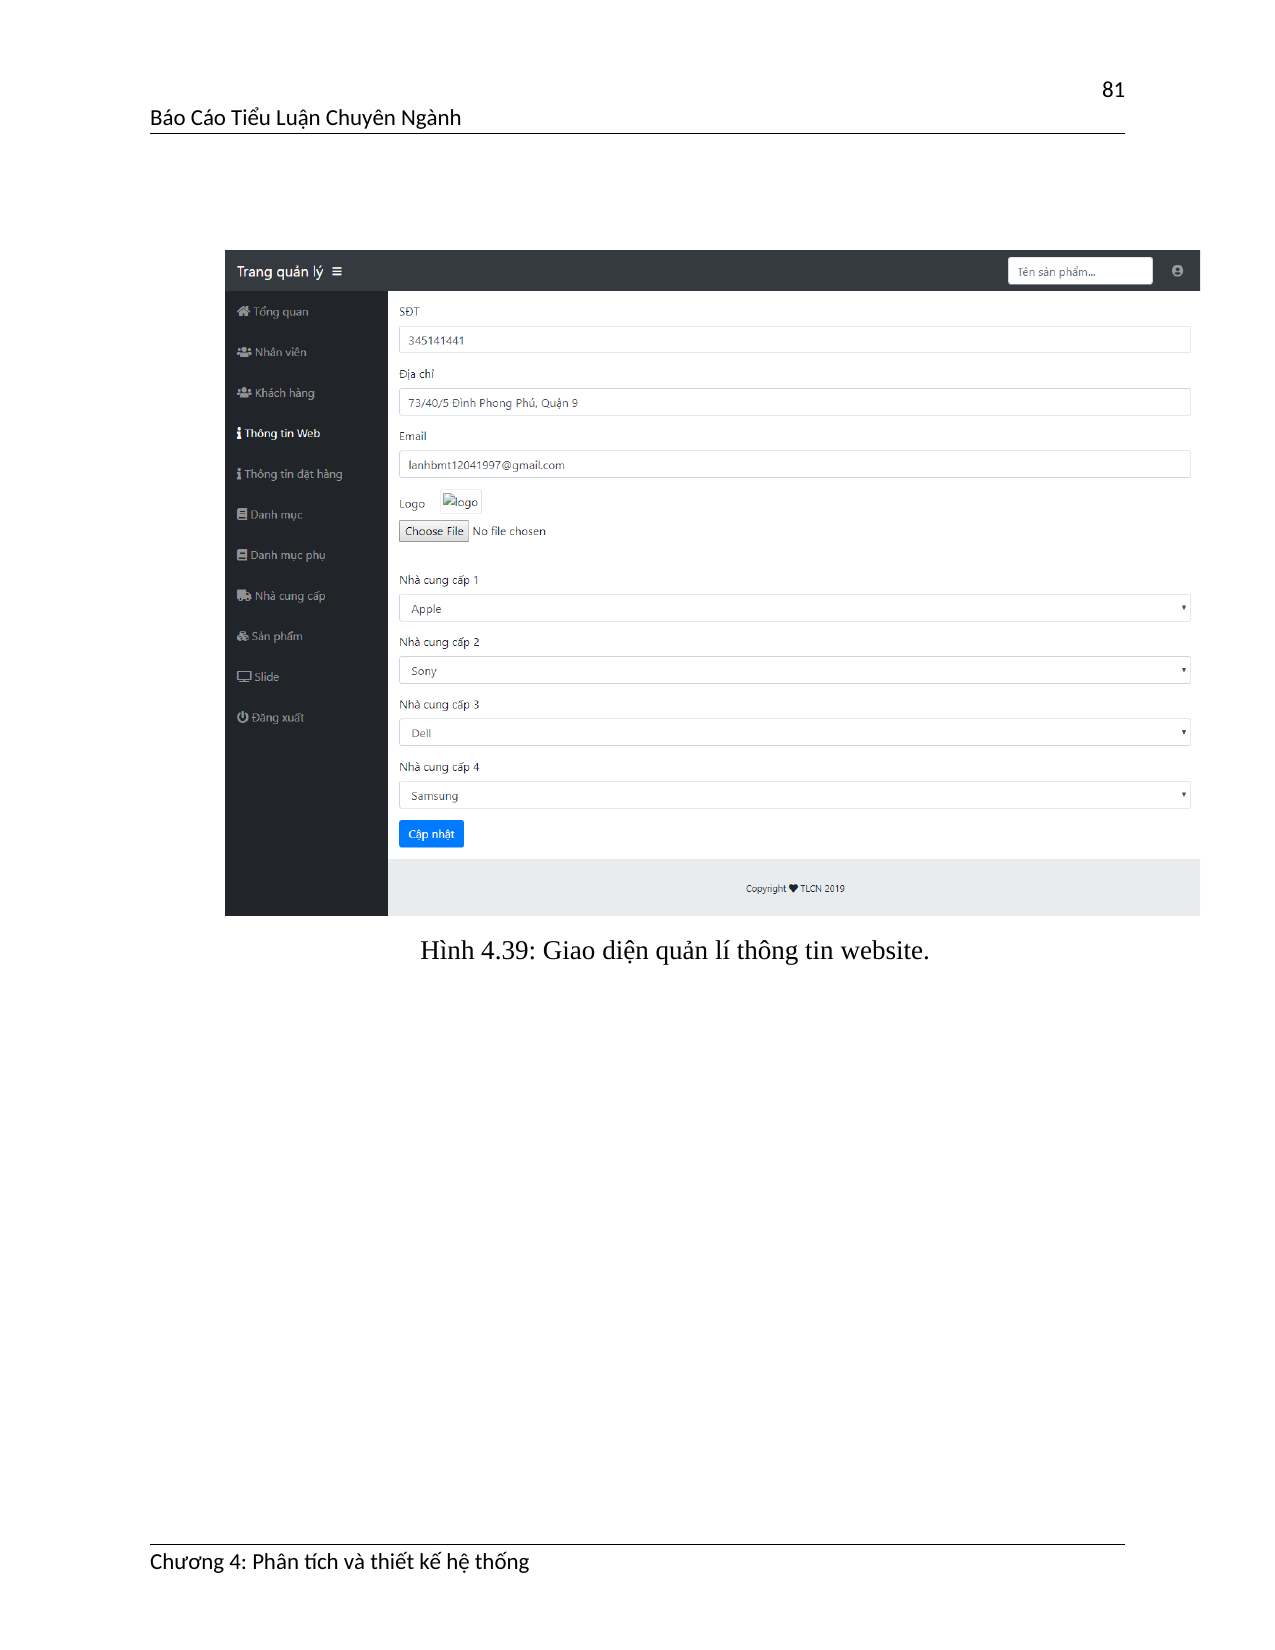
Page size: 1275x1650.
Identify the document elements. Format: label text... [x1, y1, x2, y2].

picture [225, 250, 1200, 916]
text Hình 4.39: Giao diện quản lí thông tin website. [225, 934, 1125, 965]
